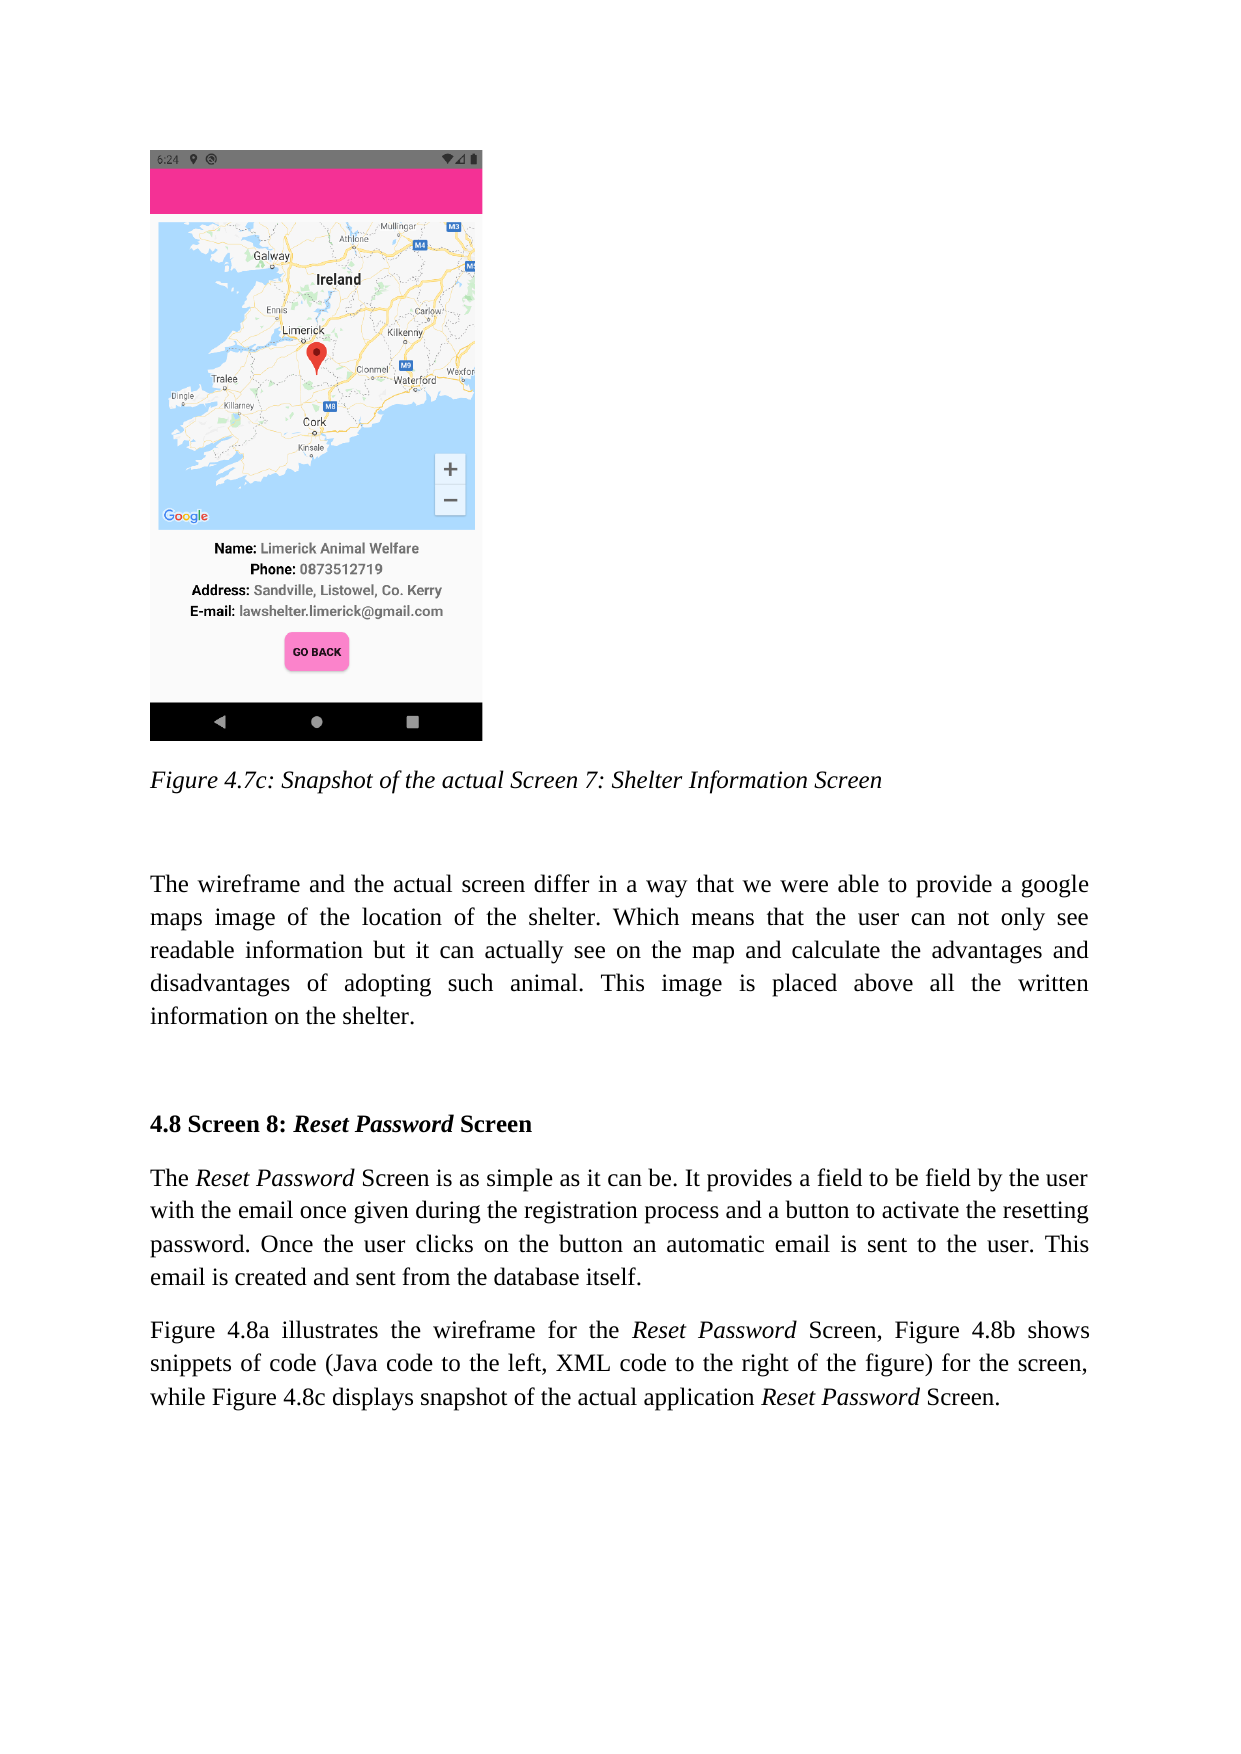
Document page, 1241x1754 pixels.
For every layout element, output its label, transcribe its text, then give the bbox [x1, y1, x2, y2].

text Figure 4.8a illustrates the wireframe for the Reset Password Screen, Figure 4.8b shows snippets of code (Java code to the left, XML code to the right of the figure) for the screen, while Figure 4.8c displays snapshot of the actual application Reset Password Screen. [150, 1316, 1090, 1410]
text 4.8 Screen 8: Reset Password Screen [150, 1109, 1090, 1137]
text The Reset Password Screen is as simple as it can be. It provides a field to be field by the user with the email once given during the registration process and a button to activate the resetting password. Once the user clicks on the button an automatic email is sent to the user. This email is created and sent from the database itself. [150, 1163, 1090, 1290]
text Figure 4.7c: Snapshot of the actual Screen 7: Shelter Information Screen [150, 766, 1090, 794]
picture [150, 150, 483, 741]
text The wireframe and the actual screen differ in a way that we were able to provide a google maps image of the location of the shelter. Which means that the user can not only see readable information but it can actually see on the map and calculate the advantages and disadvantages of adopting such animal. This image is placed above all the written information on the shelter. [150, 869, 1090, 1030]
